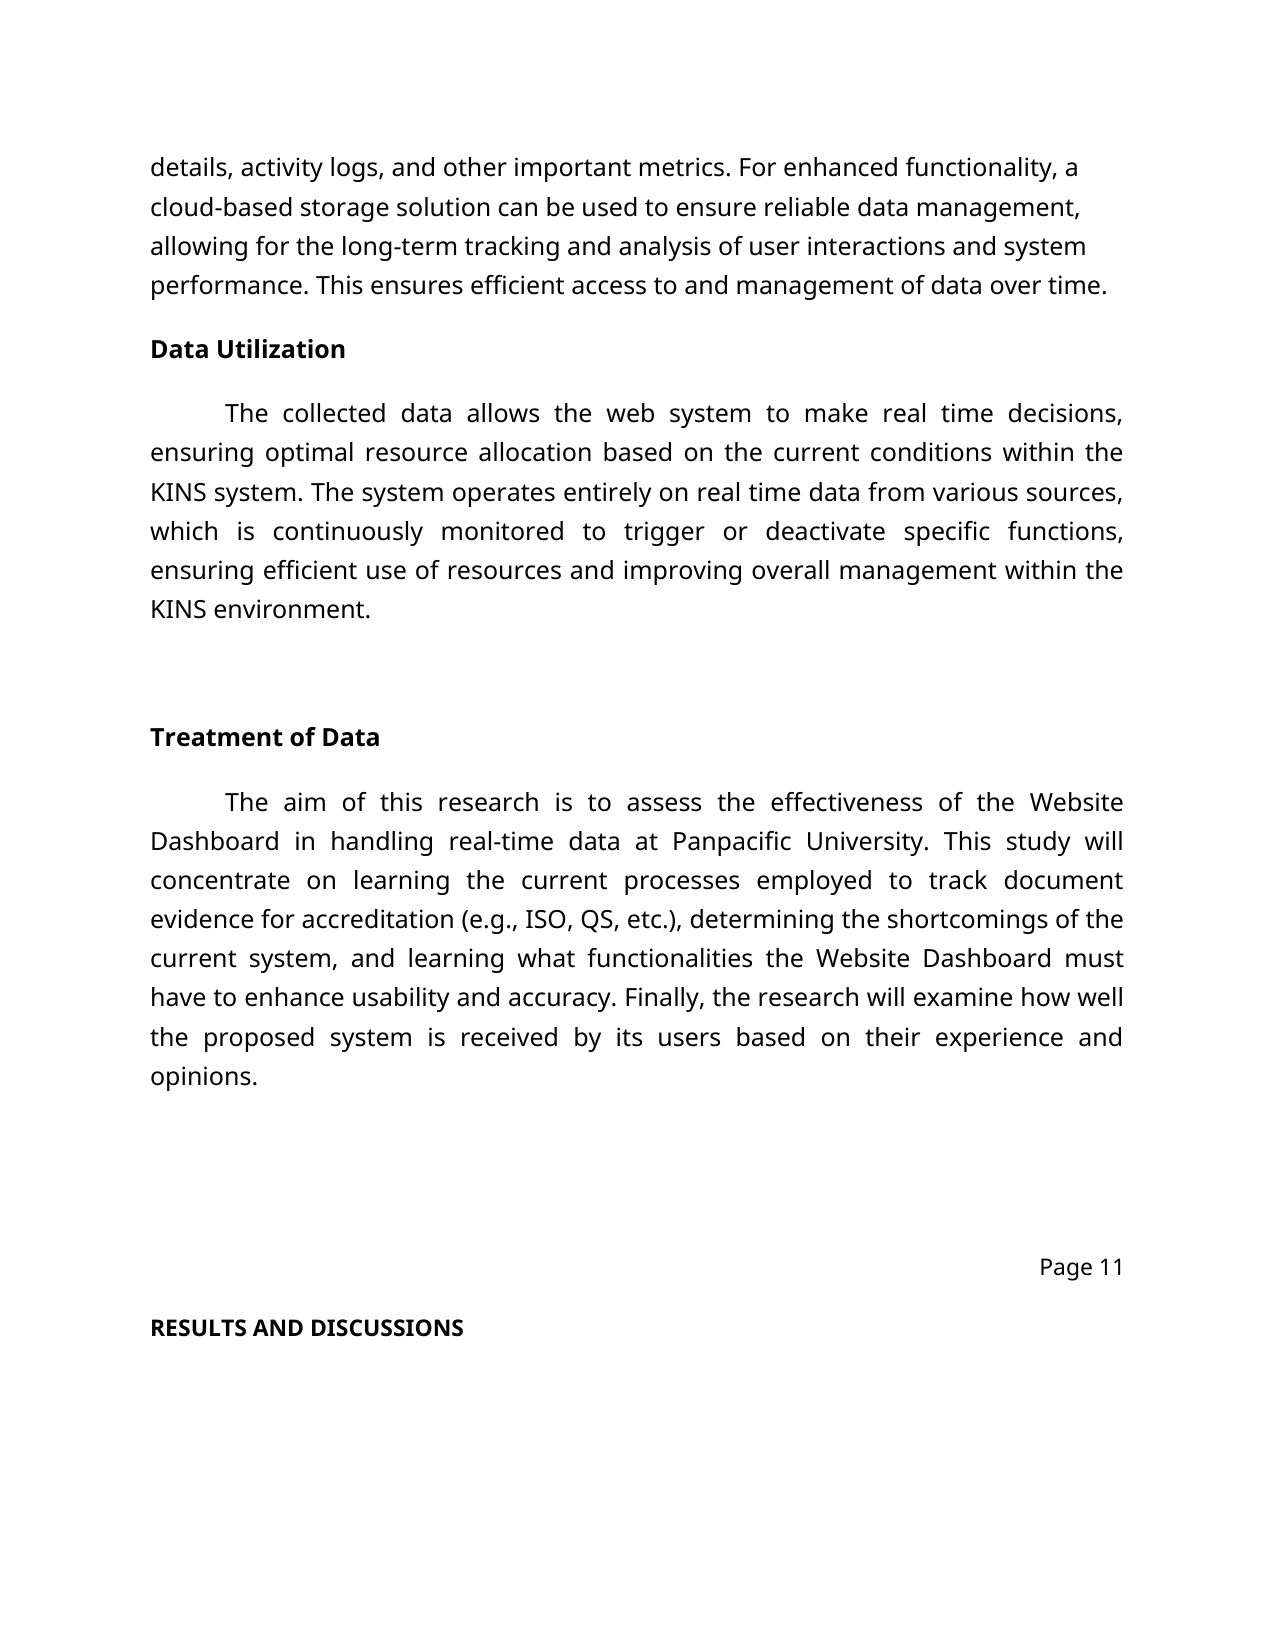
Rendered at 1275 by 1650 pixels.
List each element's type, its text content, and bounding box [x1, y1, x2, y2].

text The aim of this research is to assess the effectiveness of the Website Dashboard in handling real-time data at Panpacific University. This study will concentrate on learning the current processes employed to track document evidence for accreditation (e.g., ISO, QS, etc.), determining the shortcomings of the current system, and learning what functionalities the Website Dashboard must have to enhance usability and accuracy. Finally, the research will examine how well the proposed system is received by its users based on their experience and opinions. [150, 784, 1125, 1092]
text The collected data allows the web system to make real time decisions, ensuring optimal resource allocation based on the current conditions within the KINS system. The system operates entirely on real time data from various sources, which is continuously monitored to trigger or deactivate specific functions, ensuring efficient use of resources and improving overall management within the KINS environment. [150, 396, 1125, 626]
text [150, 150, 1125, 302]
text RESULTS AND DISCUSSIONS [150, 1312, 1125, 1343]
text Page 11 [150, 1251, 1125, 1282]
text Data Utilization [150, 332, 1125, 366]
text Treatment of Data [150, 720, 1125, 754]
